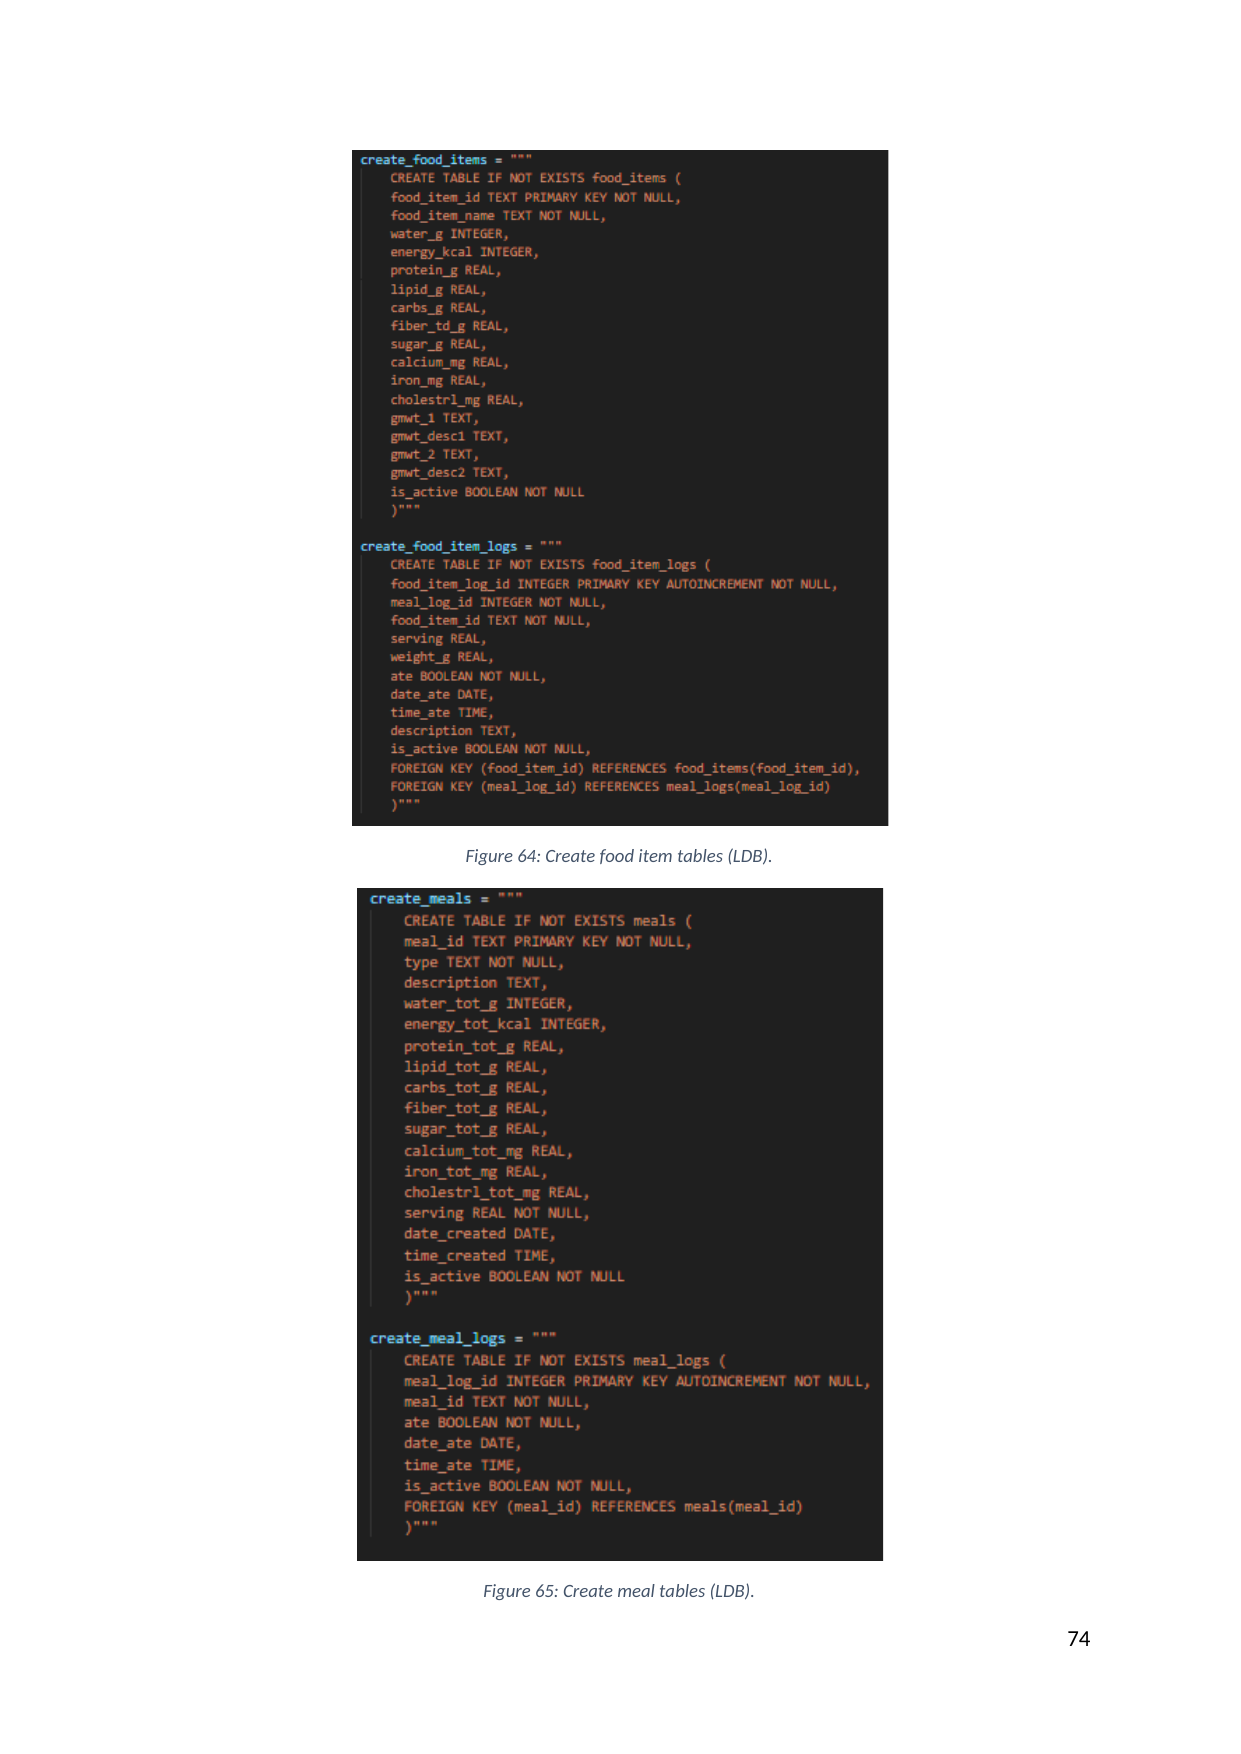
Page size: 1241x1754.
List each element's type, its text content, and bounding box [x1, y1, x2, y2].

picture [357, 888, 884, 1561]
picture [352, 150, 889, 826]
text Figure 64: Create food item tables (LDB). [150, 844, 1090, 867]
text Figure 65: Create meal tables (LDB). [150, 1579, 1090, 1602]
